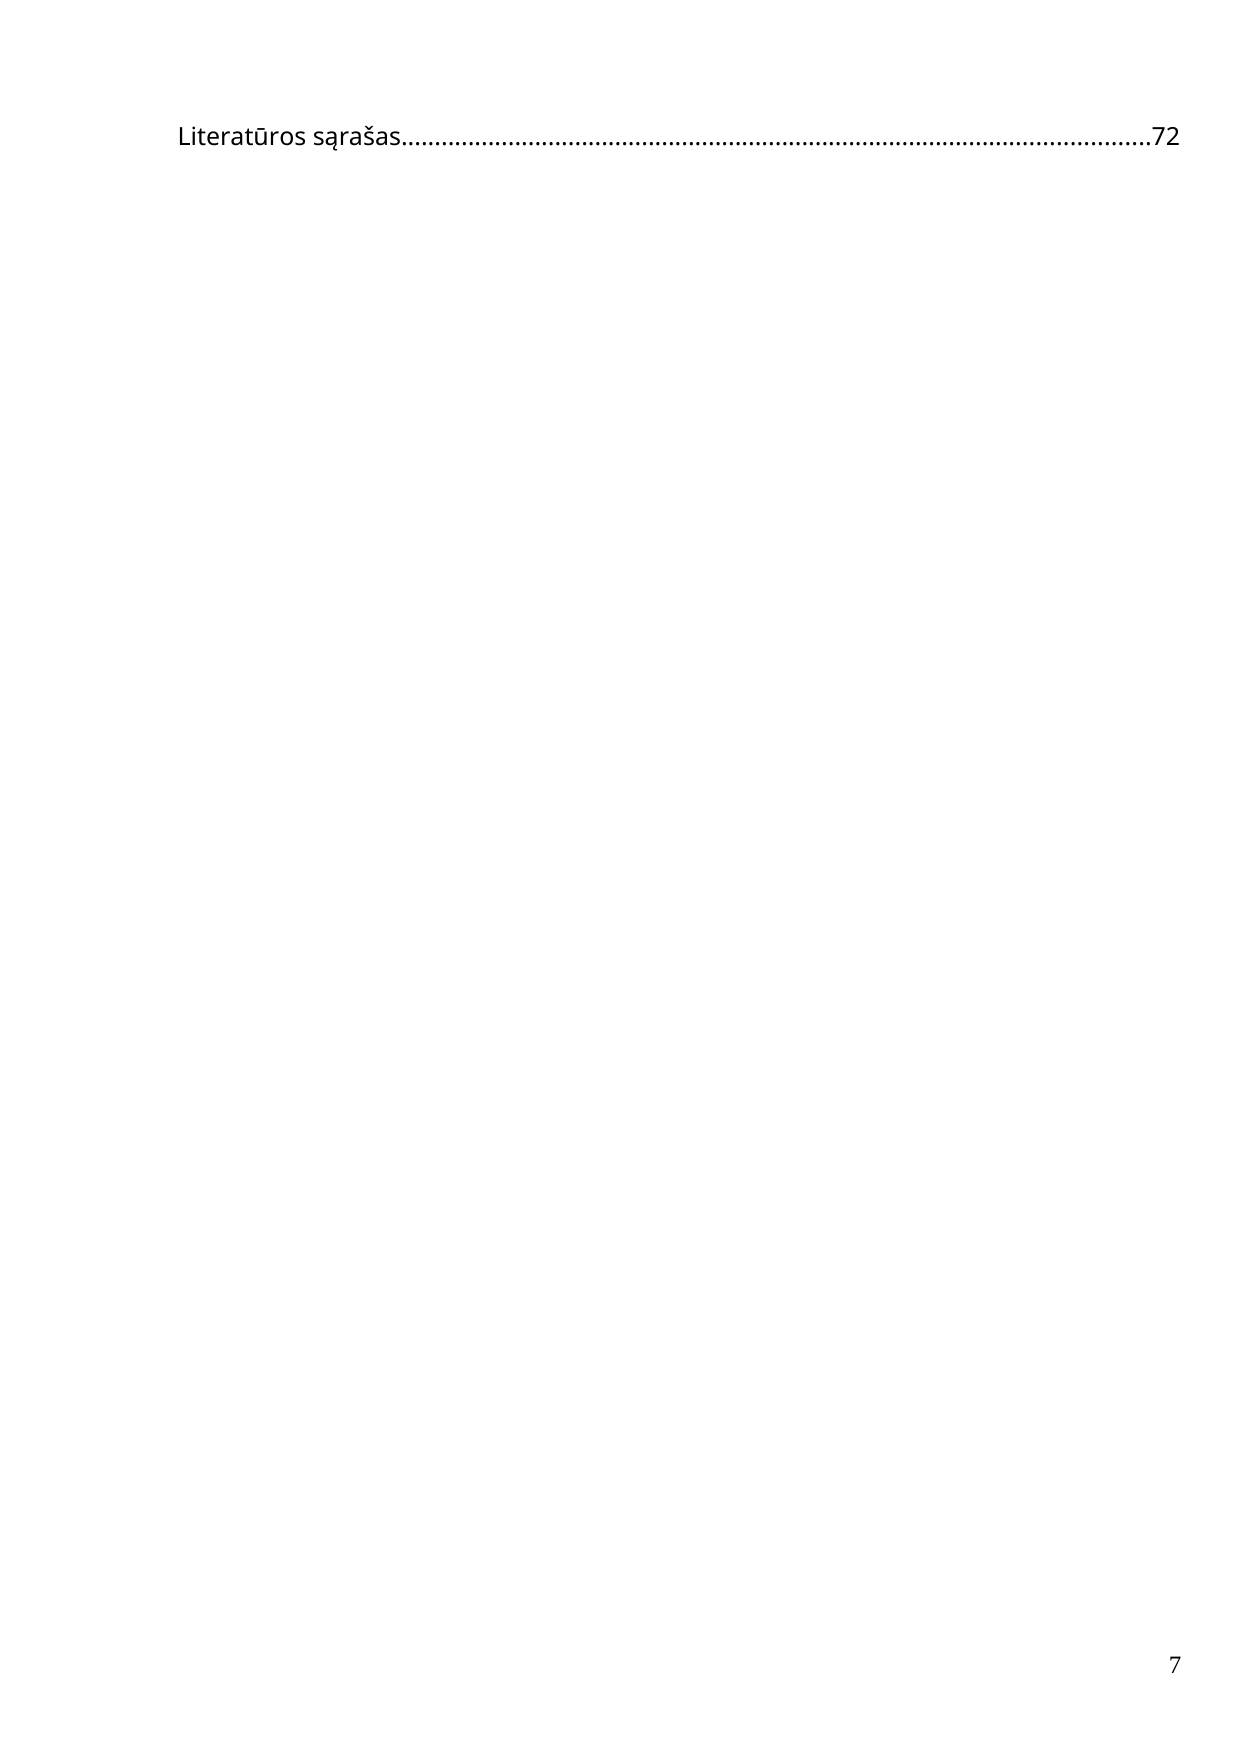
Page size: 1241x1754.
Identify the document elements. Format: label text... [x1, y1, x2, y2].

text Literatūros sąrašas 72 [177, 118, 1181, 152]
